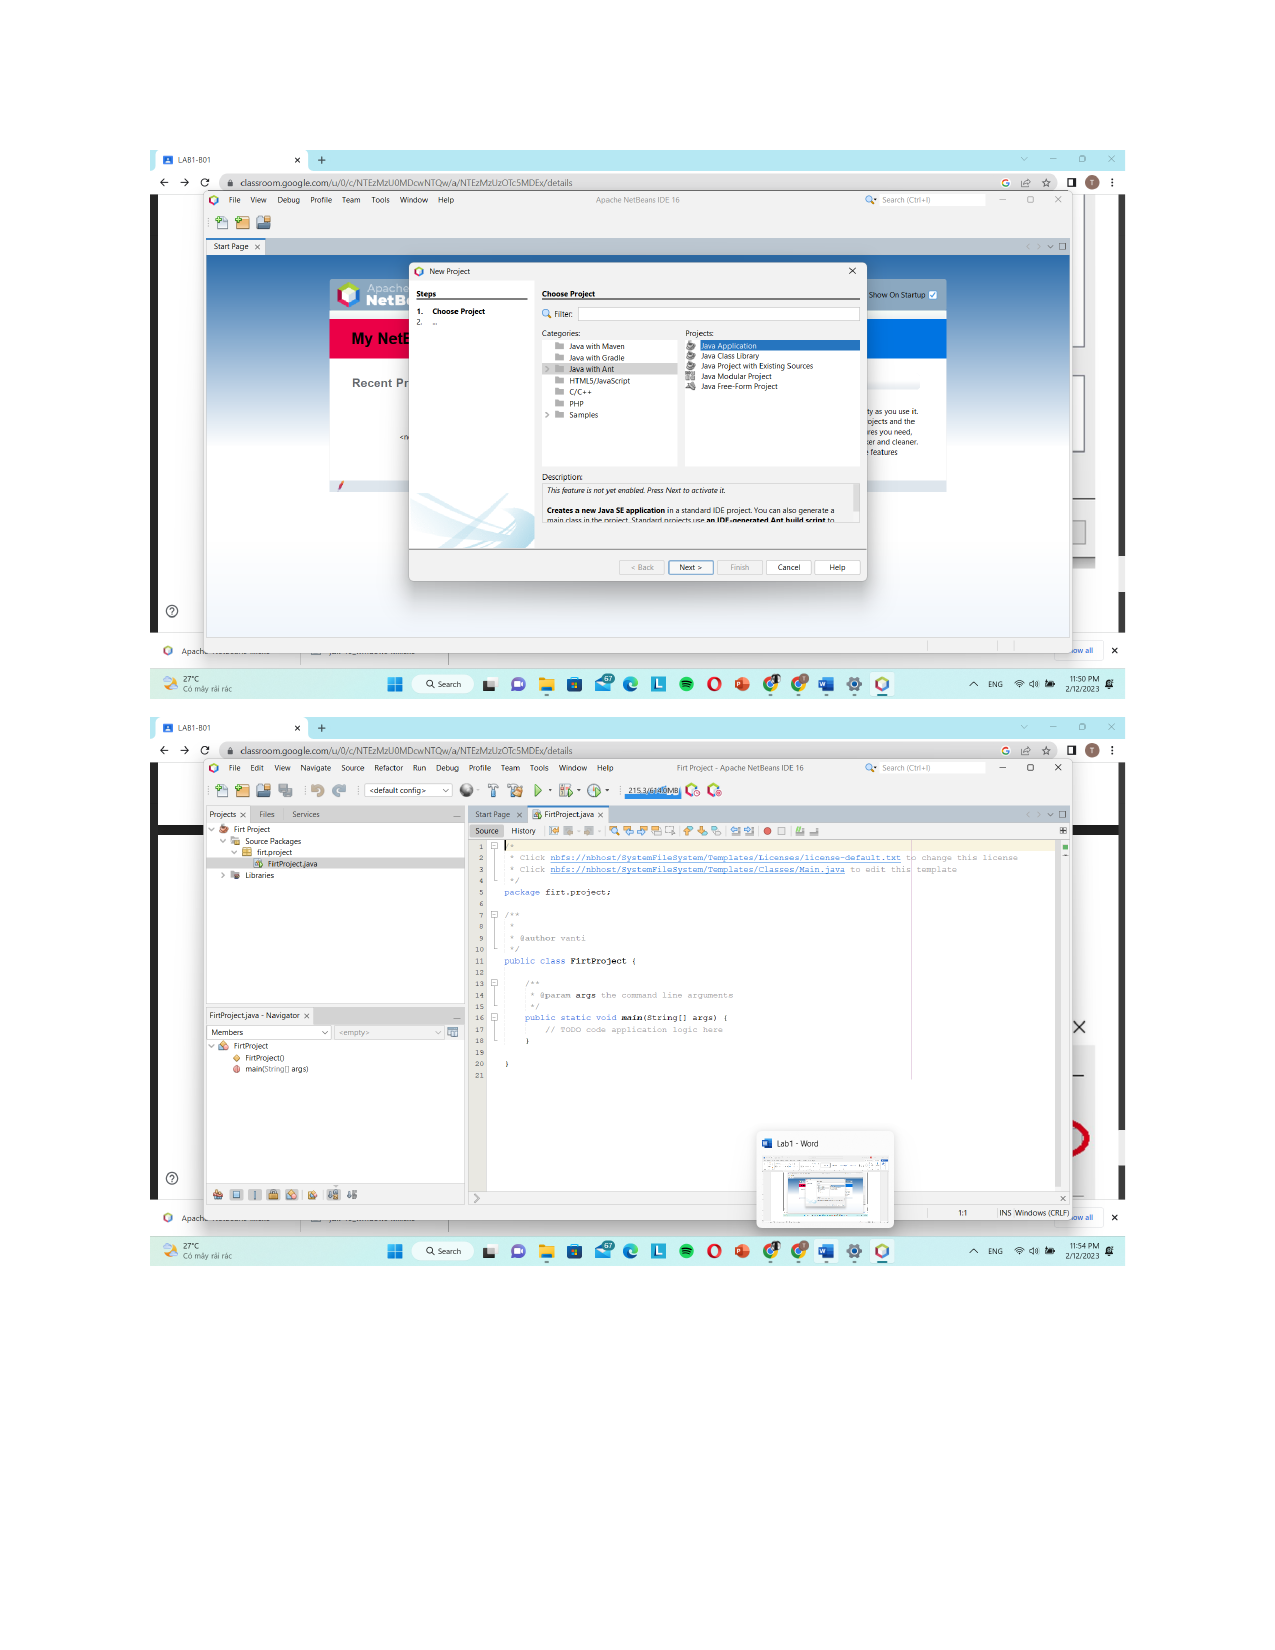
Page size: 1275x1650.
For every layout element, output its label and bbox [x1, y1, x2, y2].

picture [150, 150, 1125, 699]
picture [150, 717, 1125, 1266]
